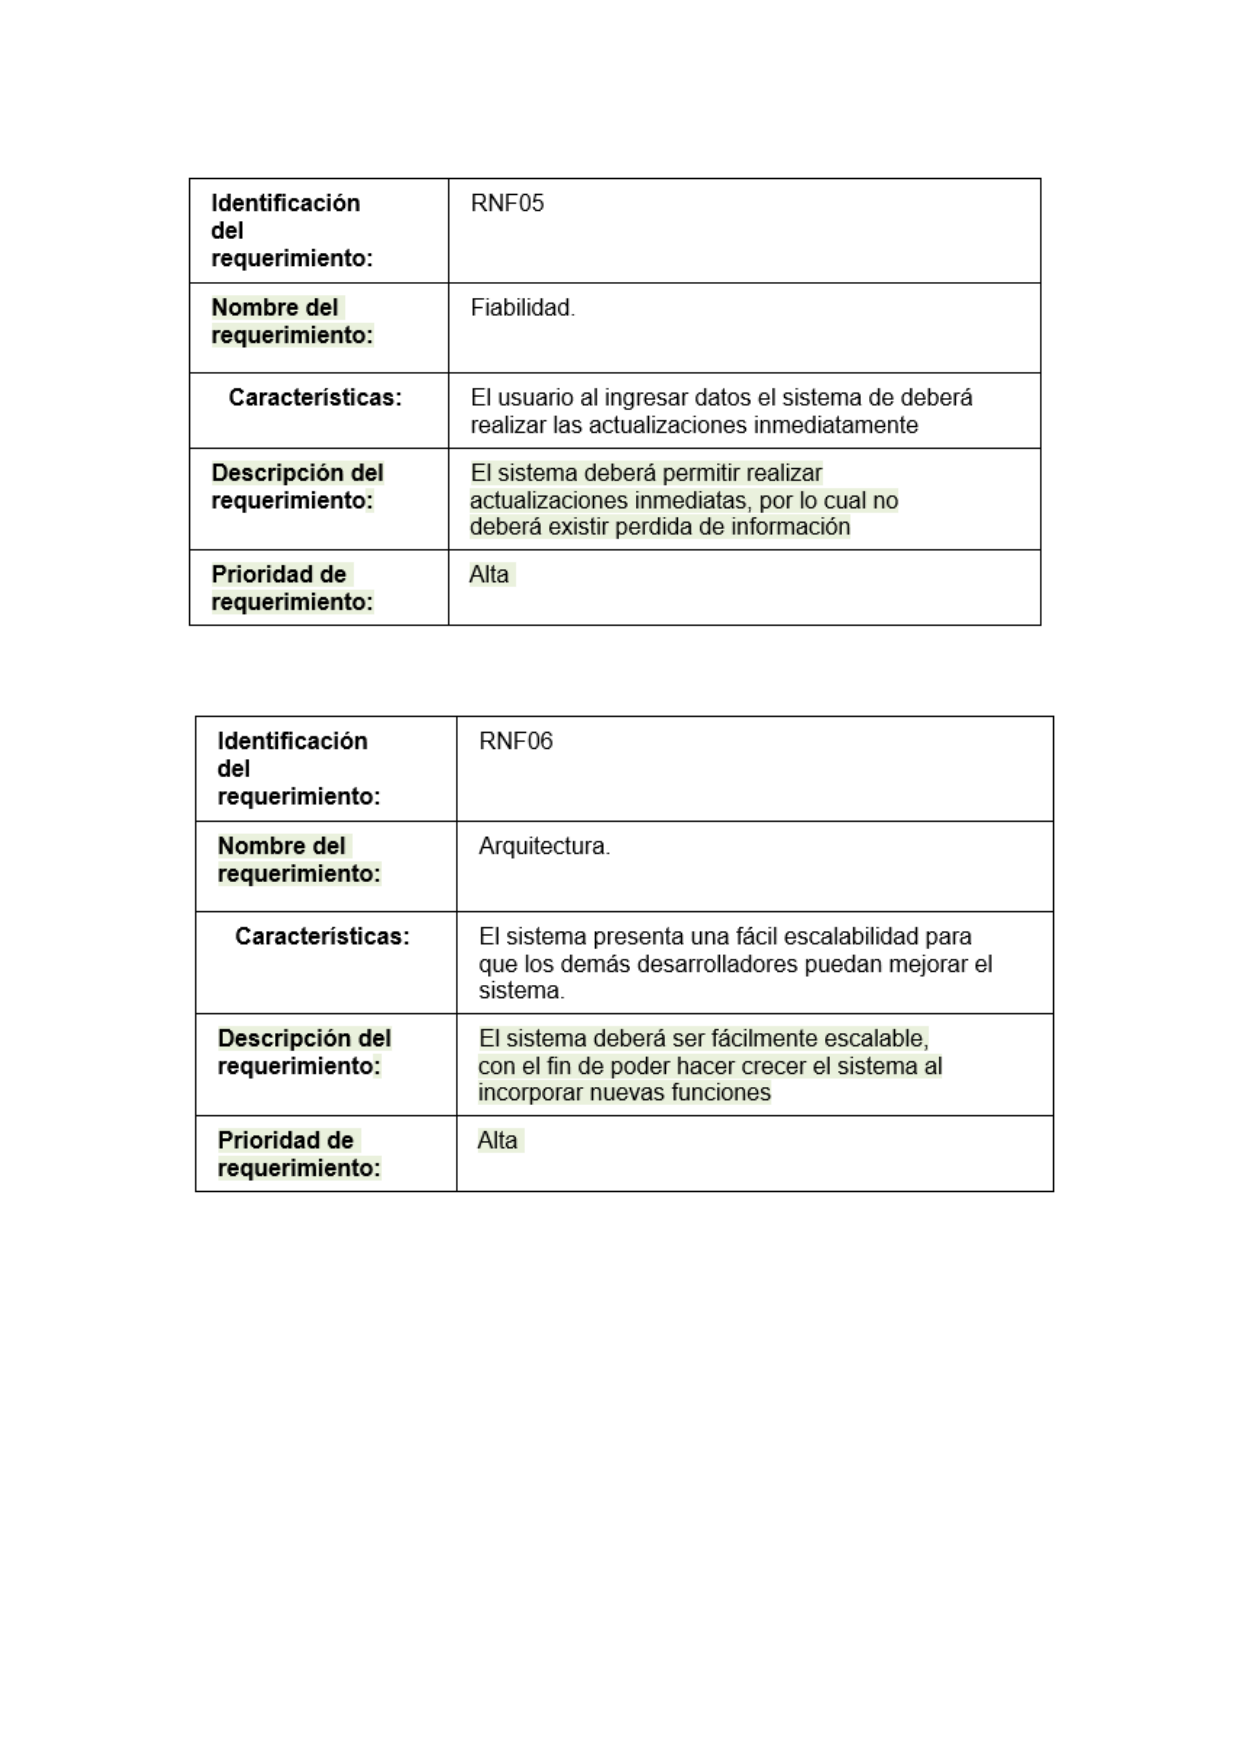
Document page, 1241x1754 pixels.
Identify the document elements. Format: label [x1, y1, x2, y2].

picture [150, 694, 1091, 1207]
picture [150, 150, 1091, 661]
